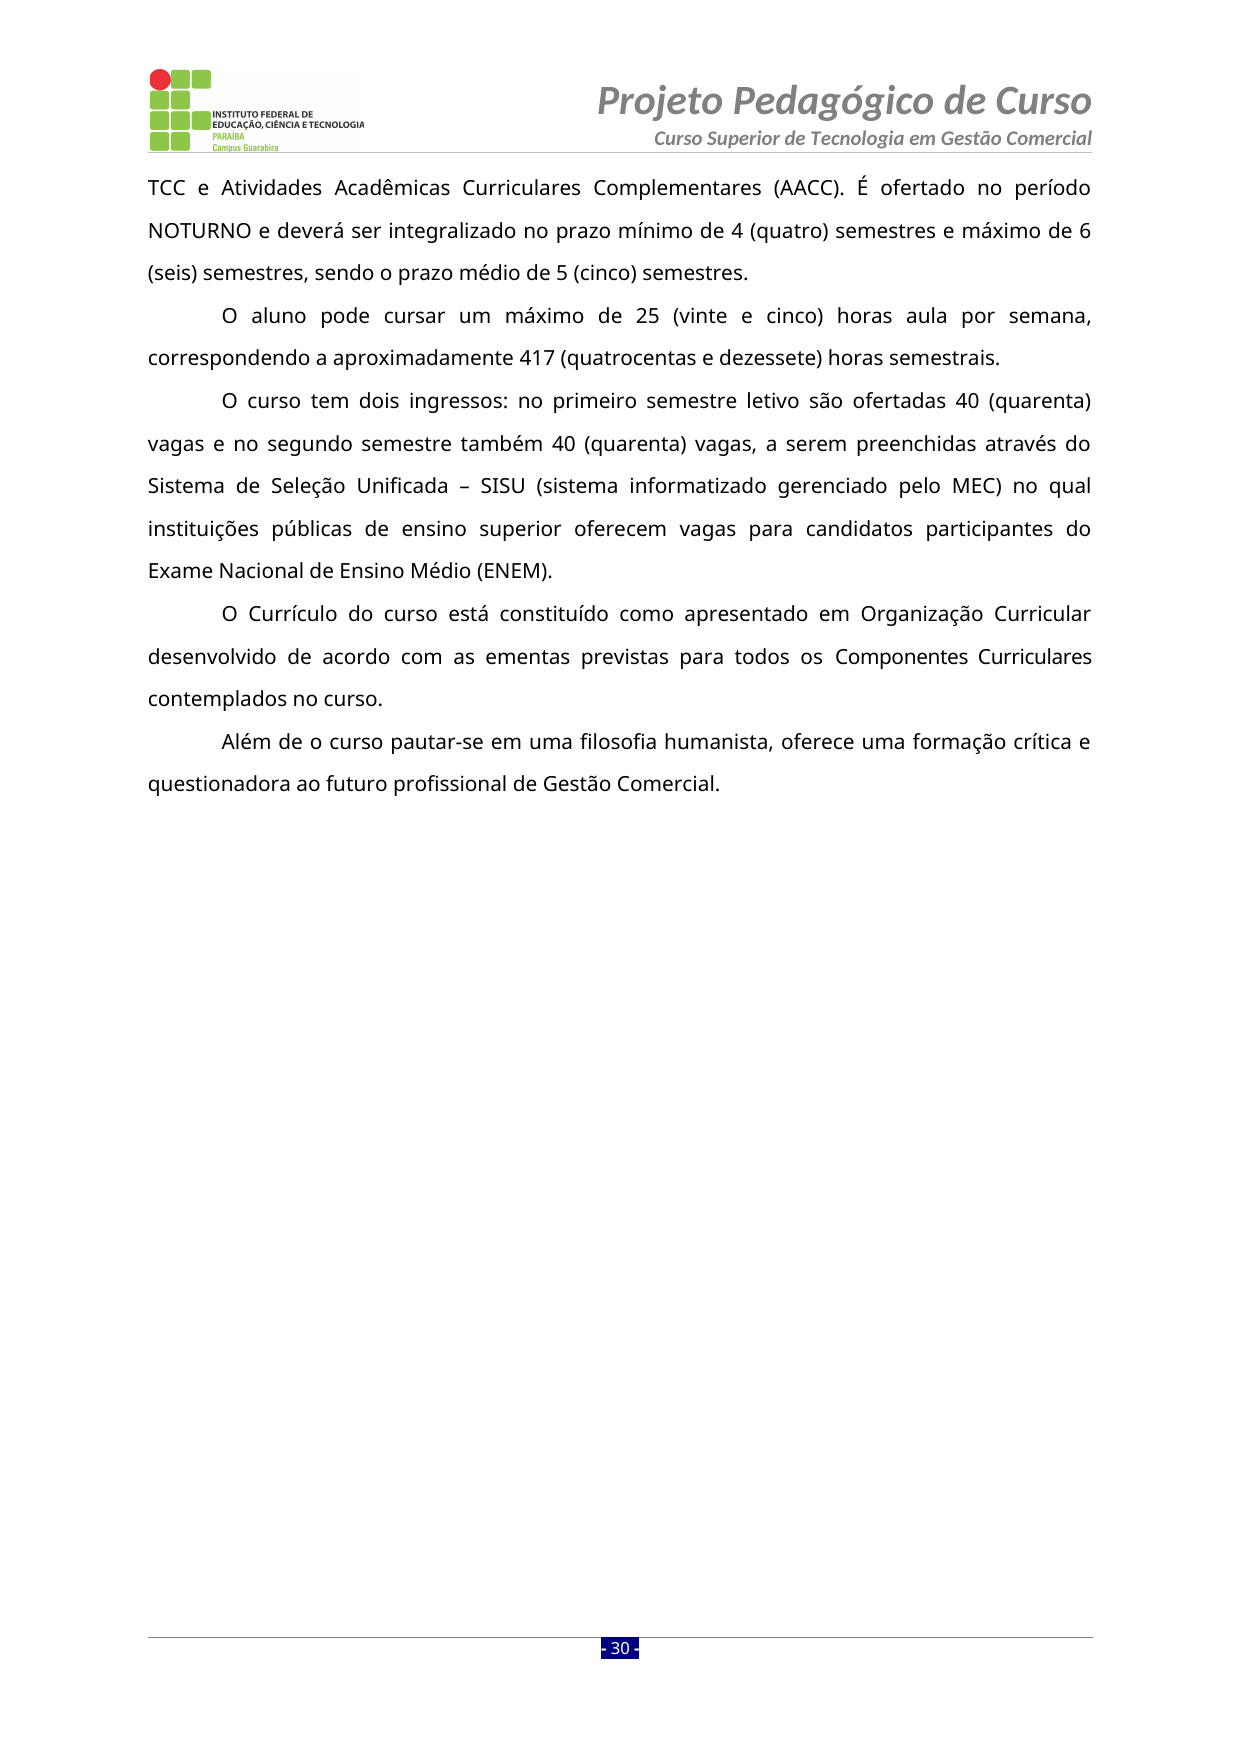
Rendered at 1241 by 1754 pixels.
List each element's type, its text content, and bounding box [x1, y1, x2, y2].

text O aluno pode cursar um máximo de 25 (vinte e cinco) horas aula por semana, correspondendo a aproximadamente 417 (quatrocentas e dezessete) horas semestrais. [148, 301, 1092, 372]
text Além de o curso pautar-se em uma filosofia humanista, oferece uma formação crítica e questionadora ao futuro profissional de Gestão Comercial. [148, 727, 1092, 798]
text O curso tem dois ingressos: no primeiro semestre letivo são ofertadas 40 (quarenta) vagas e no segundo semestre também 40 (quarenta) vagas, a serem preenchidas através do Sistema de Seleção Unificada – SISU (sistema informatizado gerenciado pelo MEC) no qual instituições públicas de ensino superior oferecem vagas para candidatos participantes do Exame Nacional de Ensino Médio (ENEM). [148, 386, 1092, 585]
text O Currículo do curso está constituído como apresentado em Organização Curricular desenvolvido de acordo com as ementas previstas para todos os Componentes Curriculares contemplados no curso. [148, 599, 1092, 713]
picture [150, 69, 365, 152]
